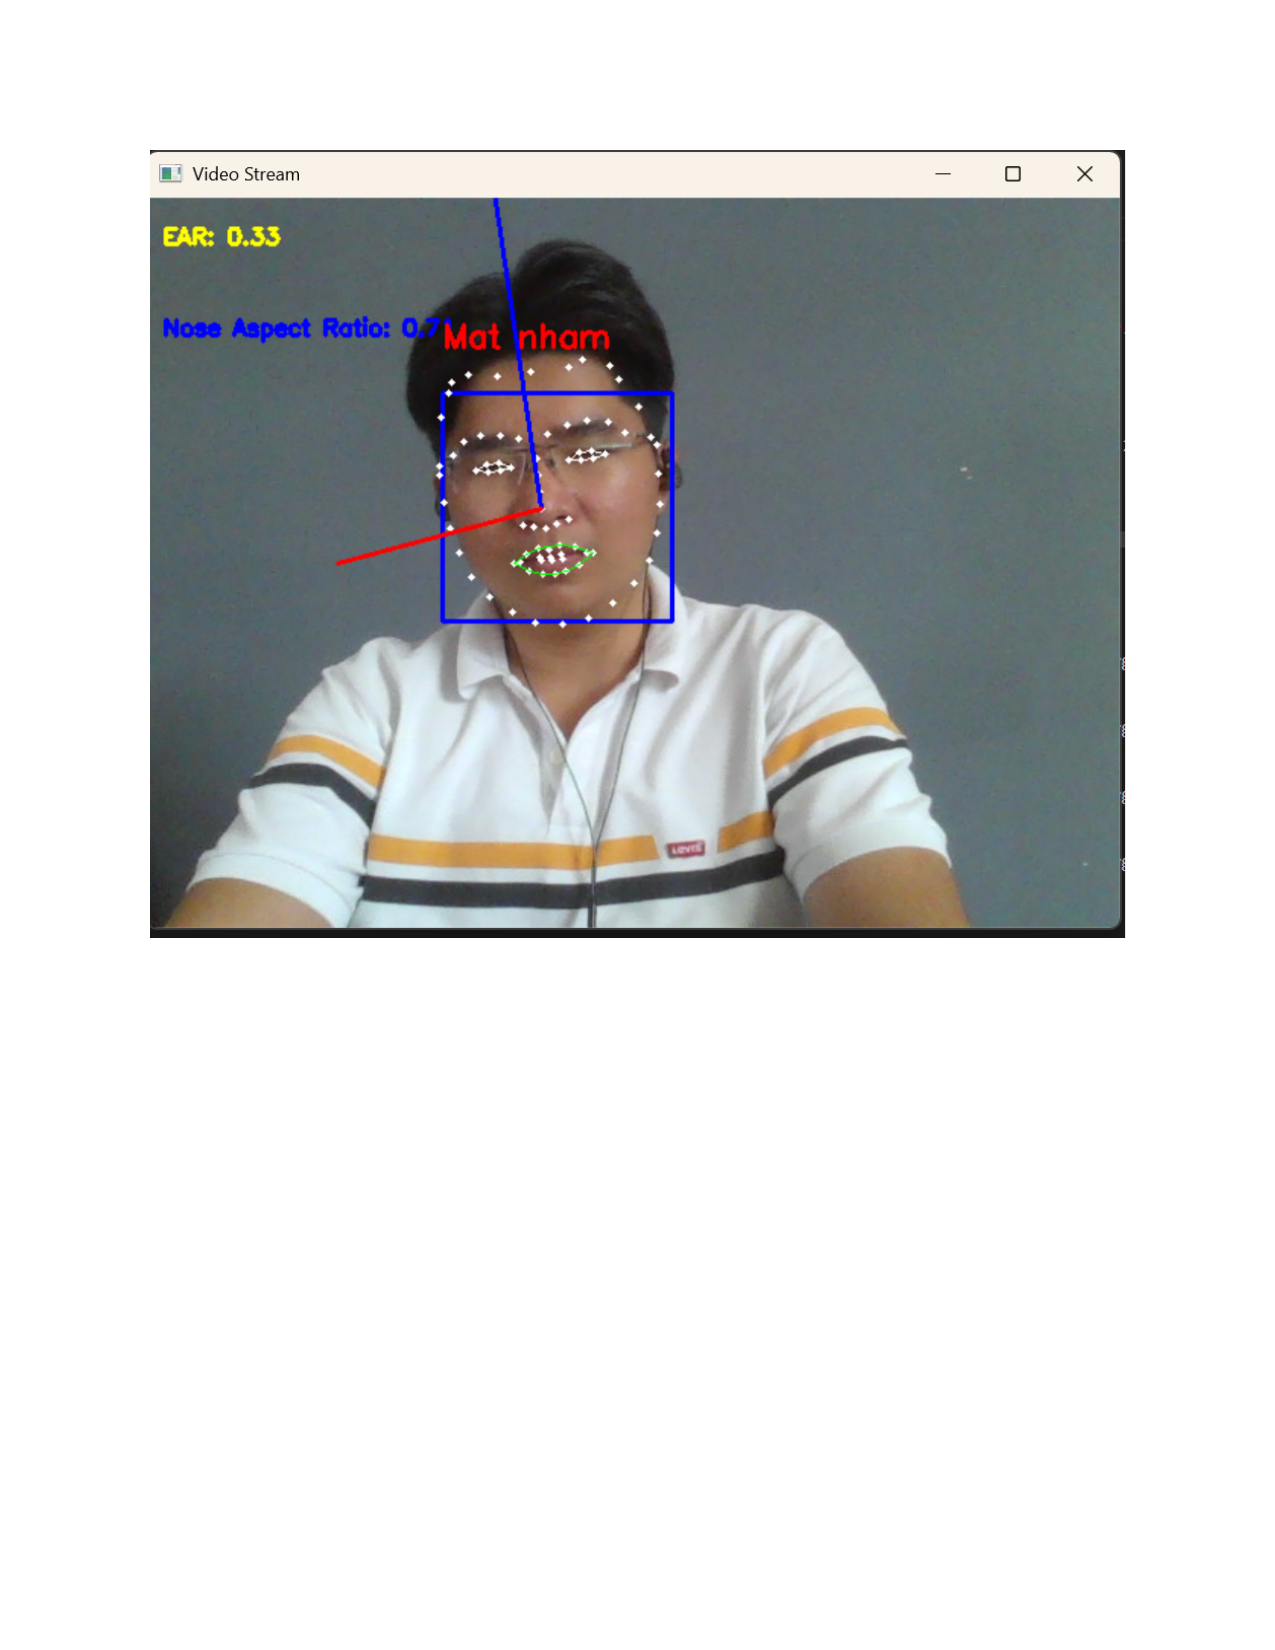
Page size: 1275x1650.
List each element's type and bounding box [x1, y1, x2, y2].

picture [150, 150, 1125, 938]
